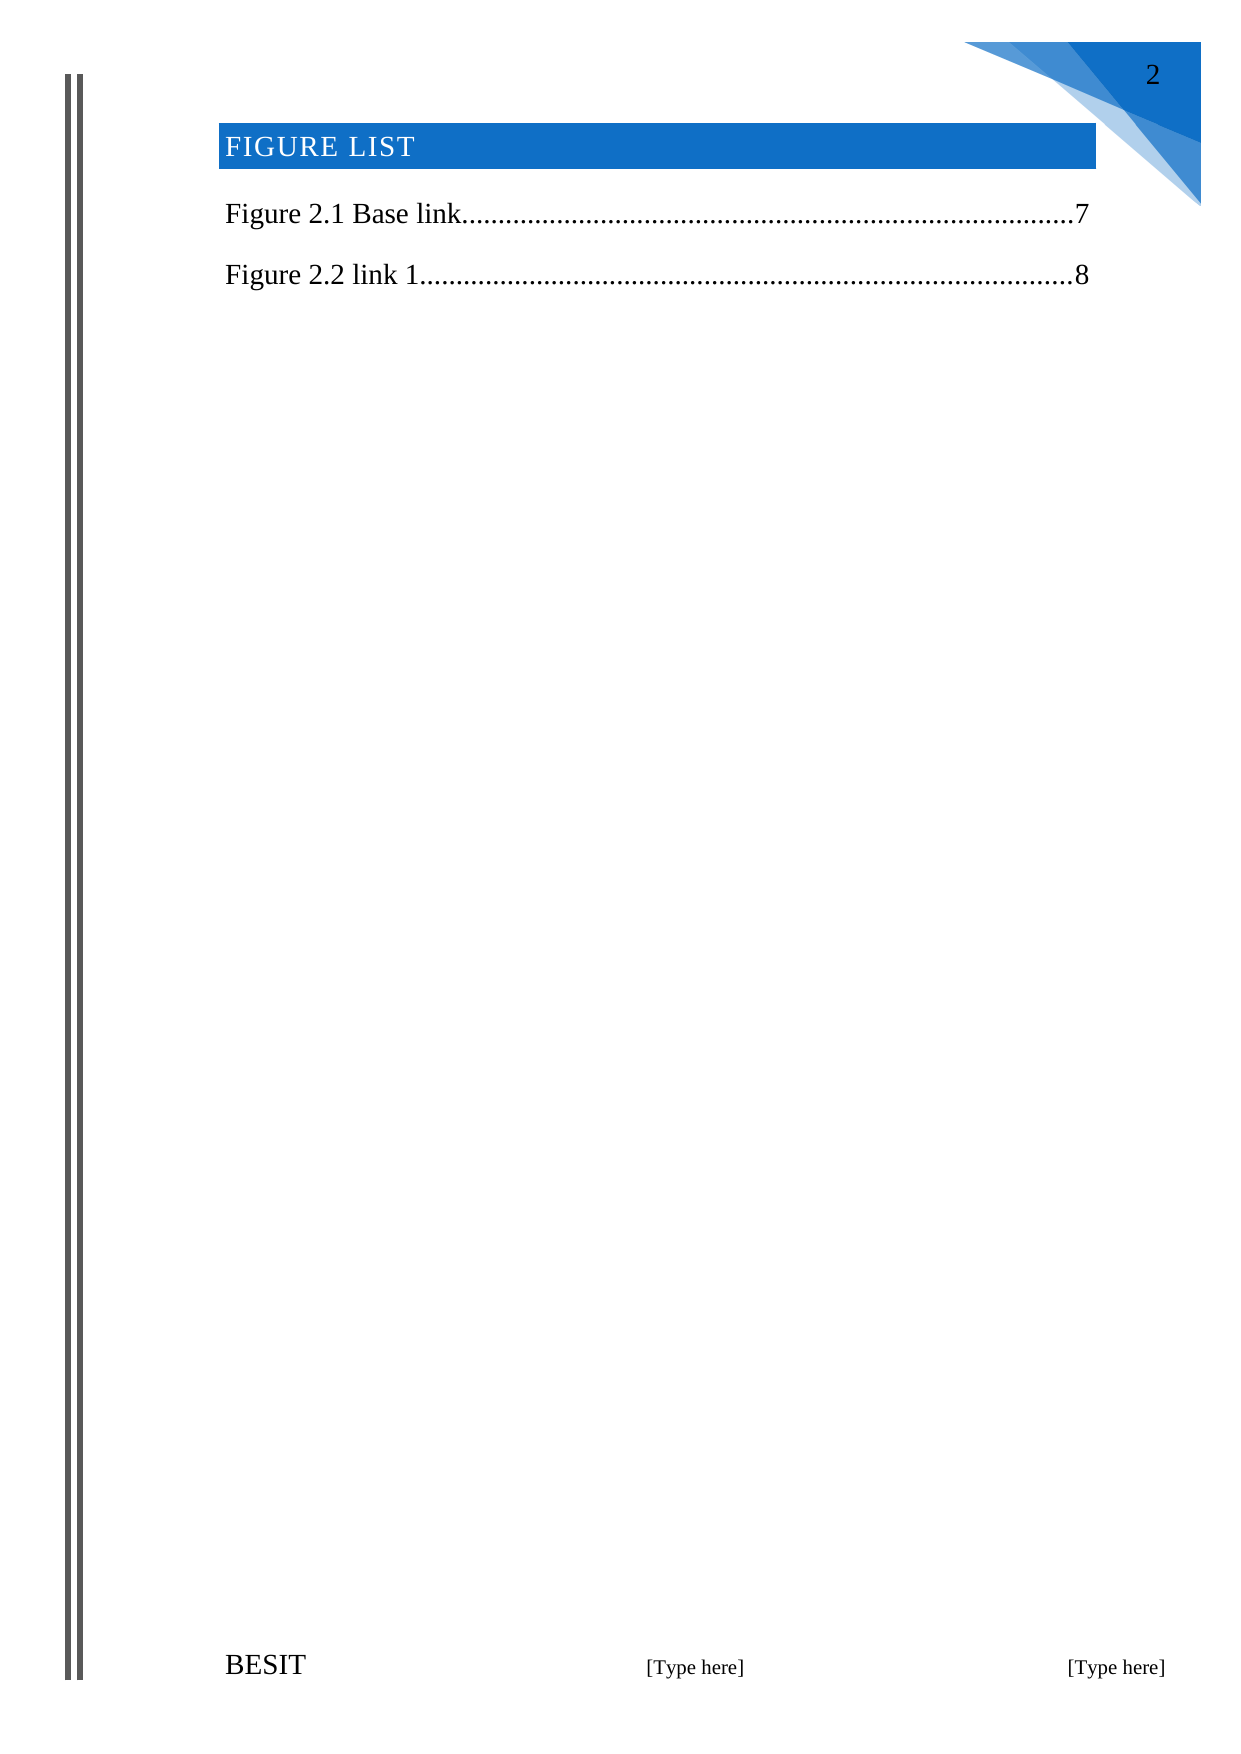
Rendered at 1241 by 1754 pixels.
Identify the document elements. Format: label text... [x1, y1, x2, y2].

text Figure 2.1 Base link 7 [225, 196, 1090, 230]
subtitle Figure list [225, 129, 1090, 163]
text Figure 2.2 link 1 8 [225, 257, 1090, 290]
picture [963, 42, 1201, 206]
